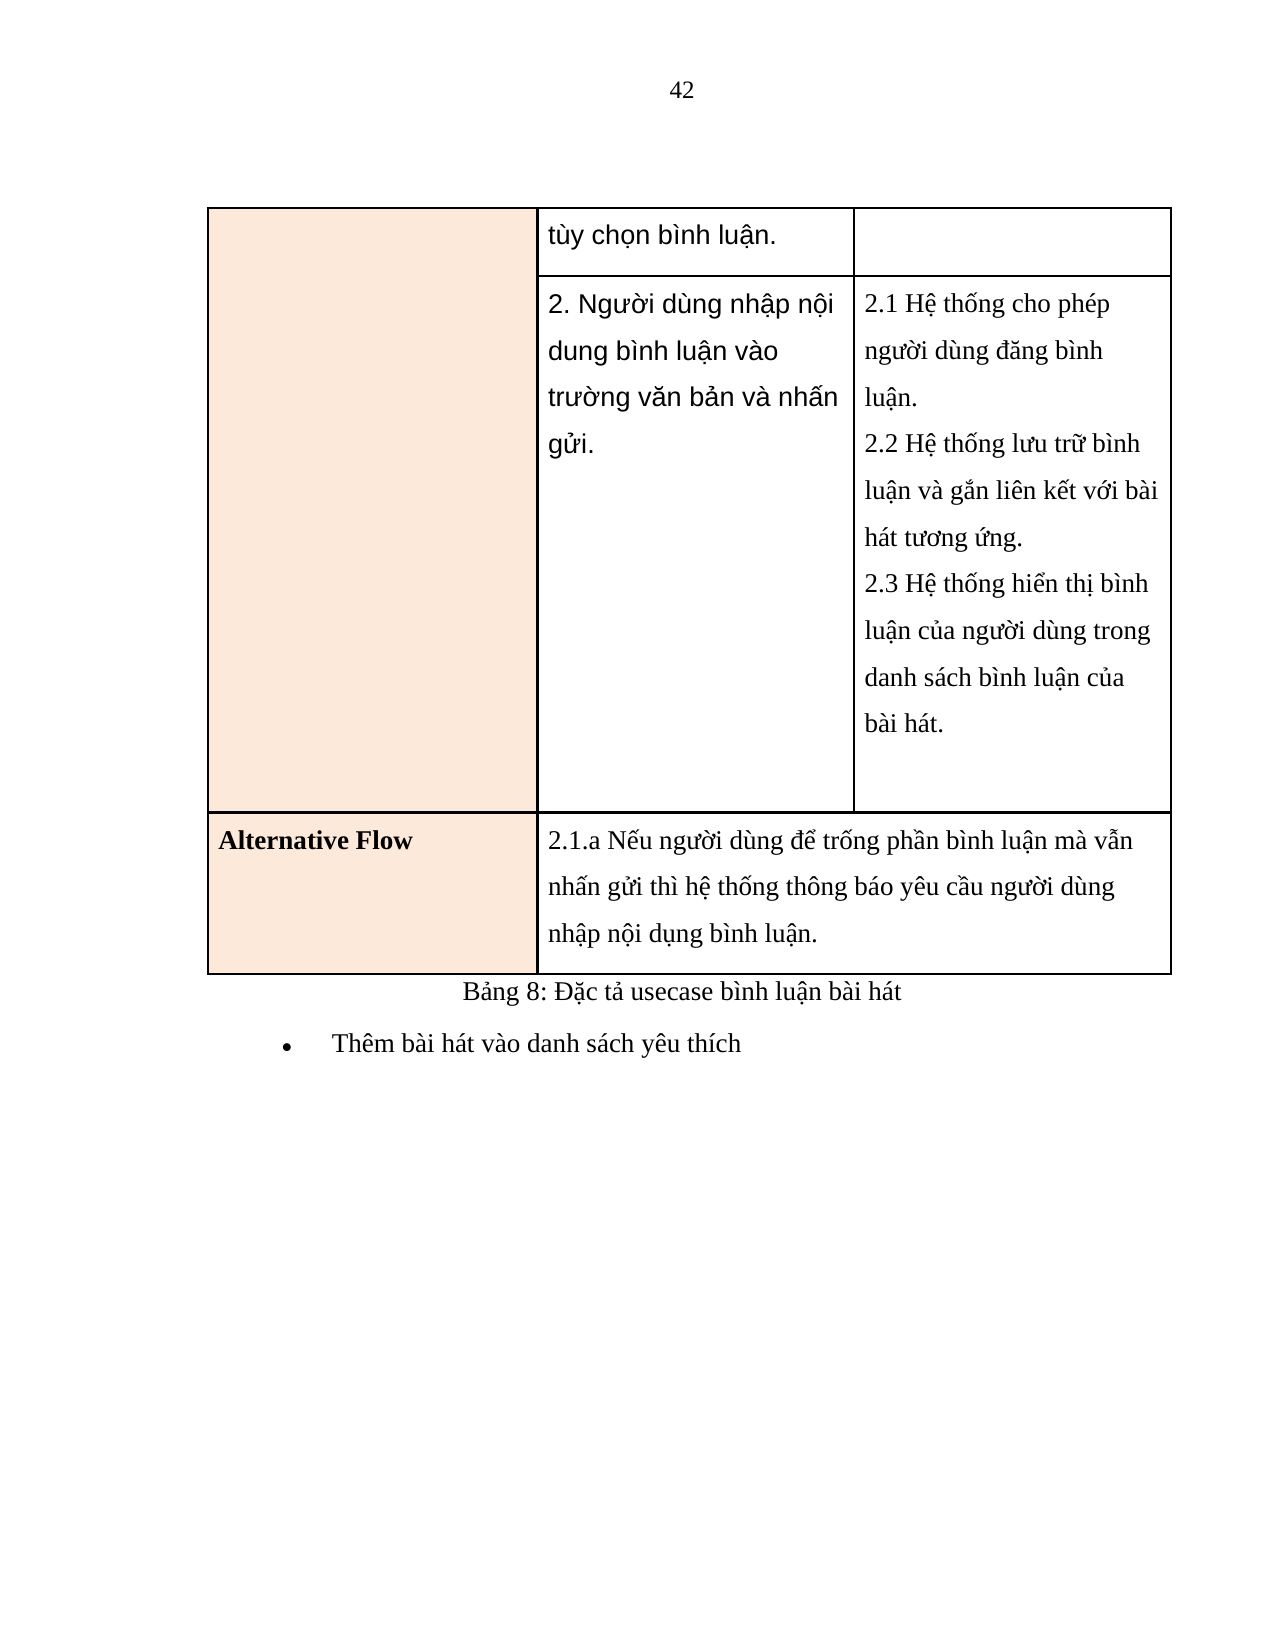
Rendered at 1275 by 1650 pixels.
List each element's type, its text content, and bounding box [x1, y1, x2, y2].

table_cell 2.1 Hệ thống cho phép người dùng đăng bình luận. 2.2 Hệ thống lưu trữ bình luận và gắn liên kết với bài hát tương ứng. 2.3 Hệ thống hiển thị bình luận của người dùng trong danh sách bình luận của bài hát. [855, 277, 1170, 811]
text Bảng 8: Đặc tả usecase bình luận bài hát [207, 975, 1157, 1006]
table_cell Alternative Flow [209, 814, 536, 973]
table_cell 2.1.a Nếu người dùng để trống phần bình luận mà vẫn nhấn gửi thì hệ thống thông báo yêu cầu người dùng nhập nội dụng bình luận. [539, 814, 1170, 973]
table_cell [539, 209, 853, 275]
table_cell 2. Người dùng nhập nội dung bình luận vào trường văn bản và nhấn gửi. [539, 277, 853, 811]
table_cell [855, 209, 1170, 275]
text Thêm bài hát vào danh sách yêu thích [282, 1027, 1157, 1058]
